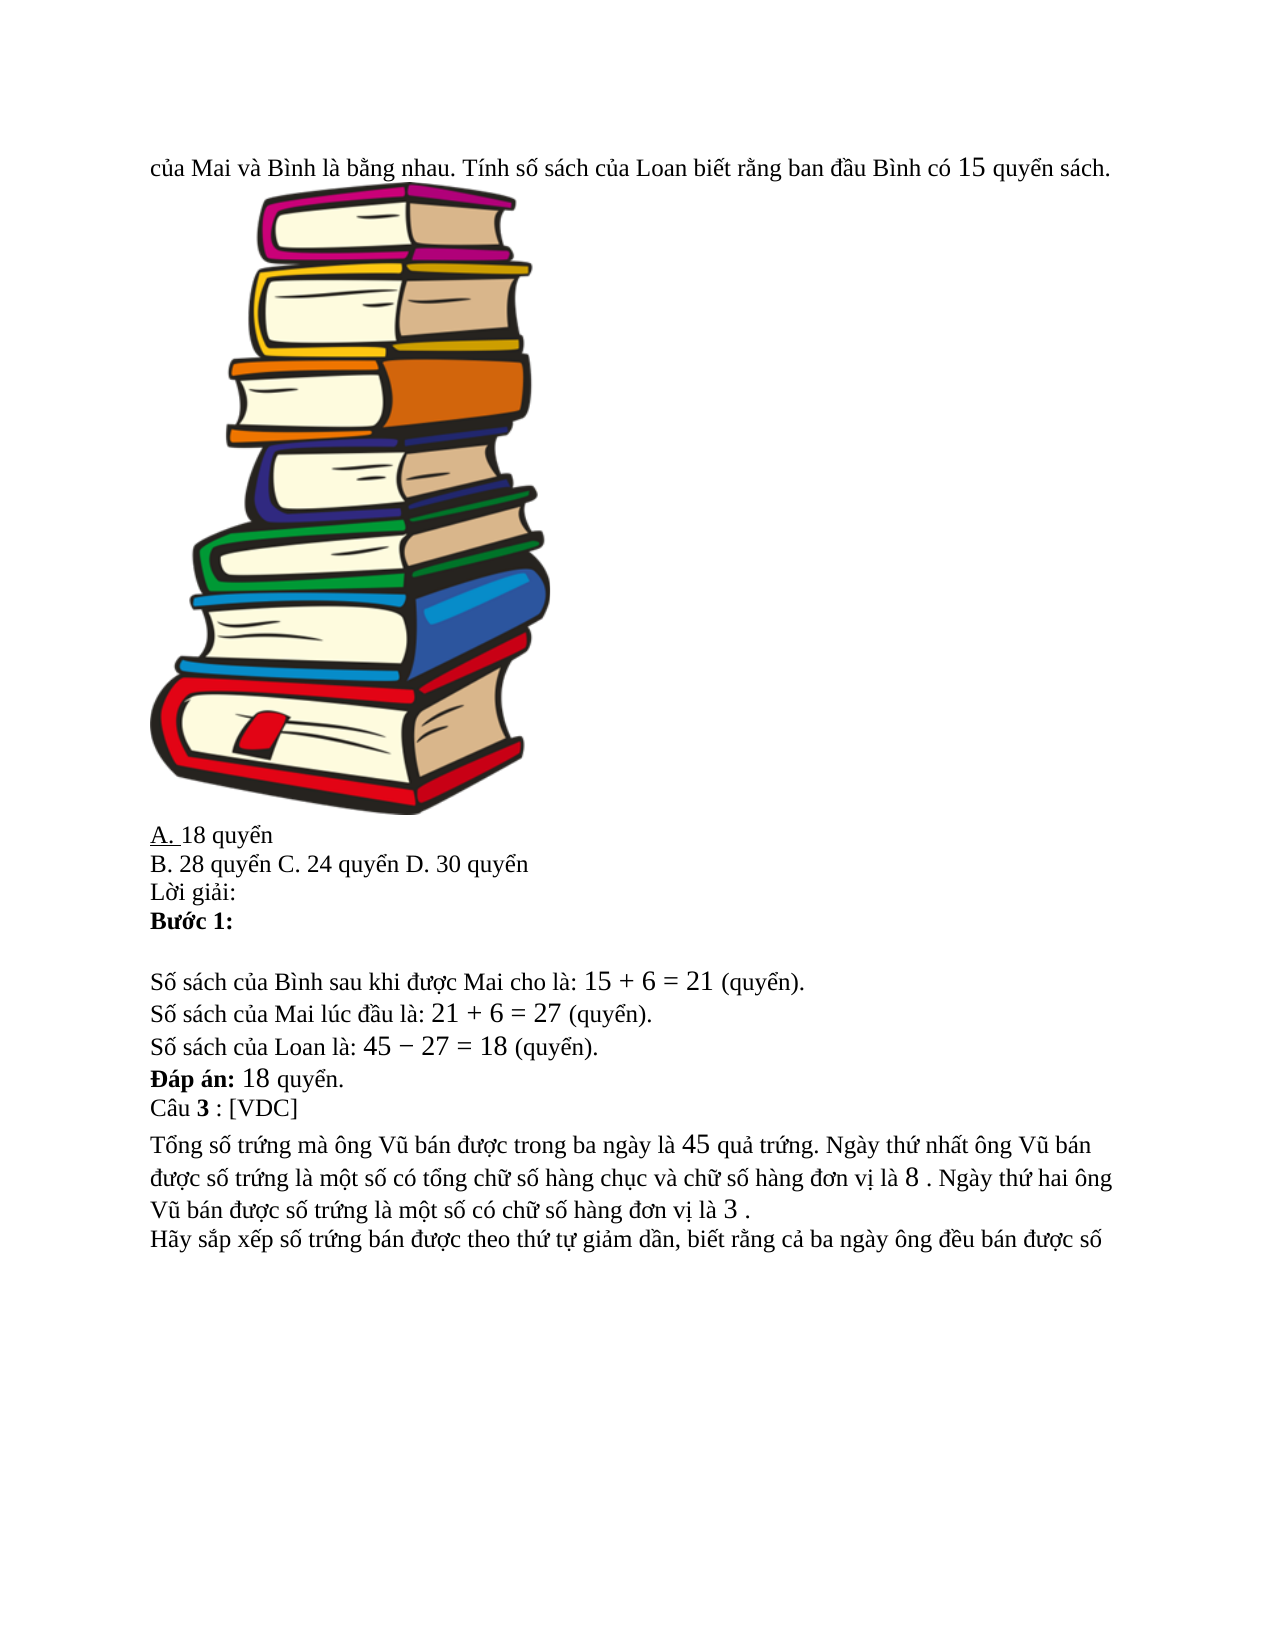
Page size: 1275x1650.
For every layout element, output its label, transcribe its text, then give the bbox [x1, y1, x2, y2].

text Câu 3 : [VDC] [150, 1093, 1125, 1122]
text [150, 150, 1125, 815]
text Lời giải: [150, 877, 1125, 906]
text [150, 1127, 1125, 1253]
text A. 18 quyển [150, 820, 1125, 849]
picture [150, 182, 550, 815]
text B. 28 quyển C. 24 quyển D. 30 quyển [150, 849, 1125, 877]
text Bước 1: [150, 906, 1125, 935]
text Số sách của Bình sau khi được Mai cho là: 15 + 6 = 21 (quyển). Số sách của Mai lúc đầu là: 21 + 6 = 27 (quyển). Số sách của Loan là: 45 − 27 = 18 (quyển). Đáp án: 18 quyển. [150, 935, 1125, 1093]
